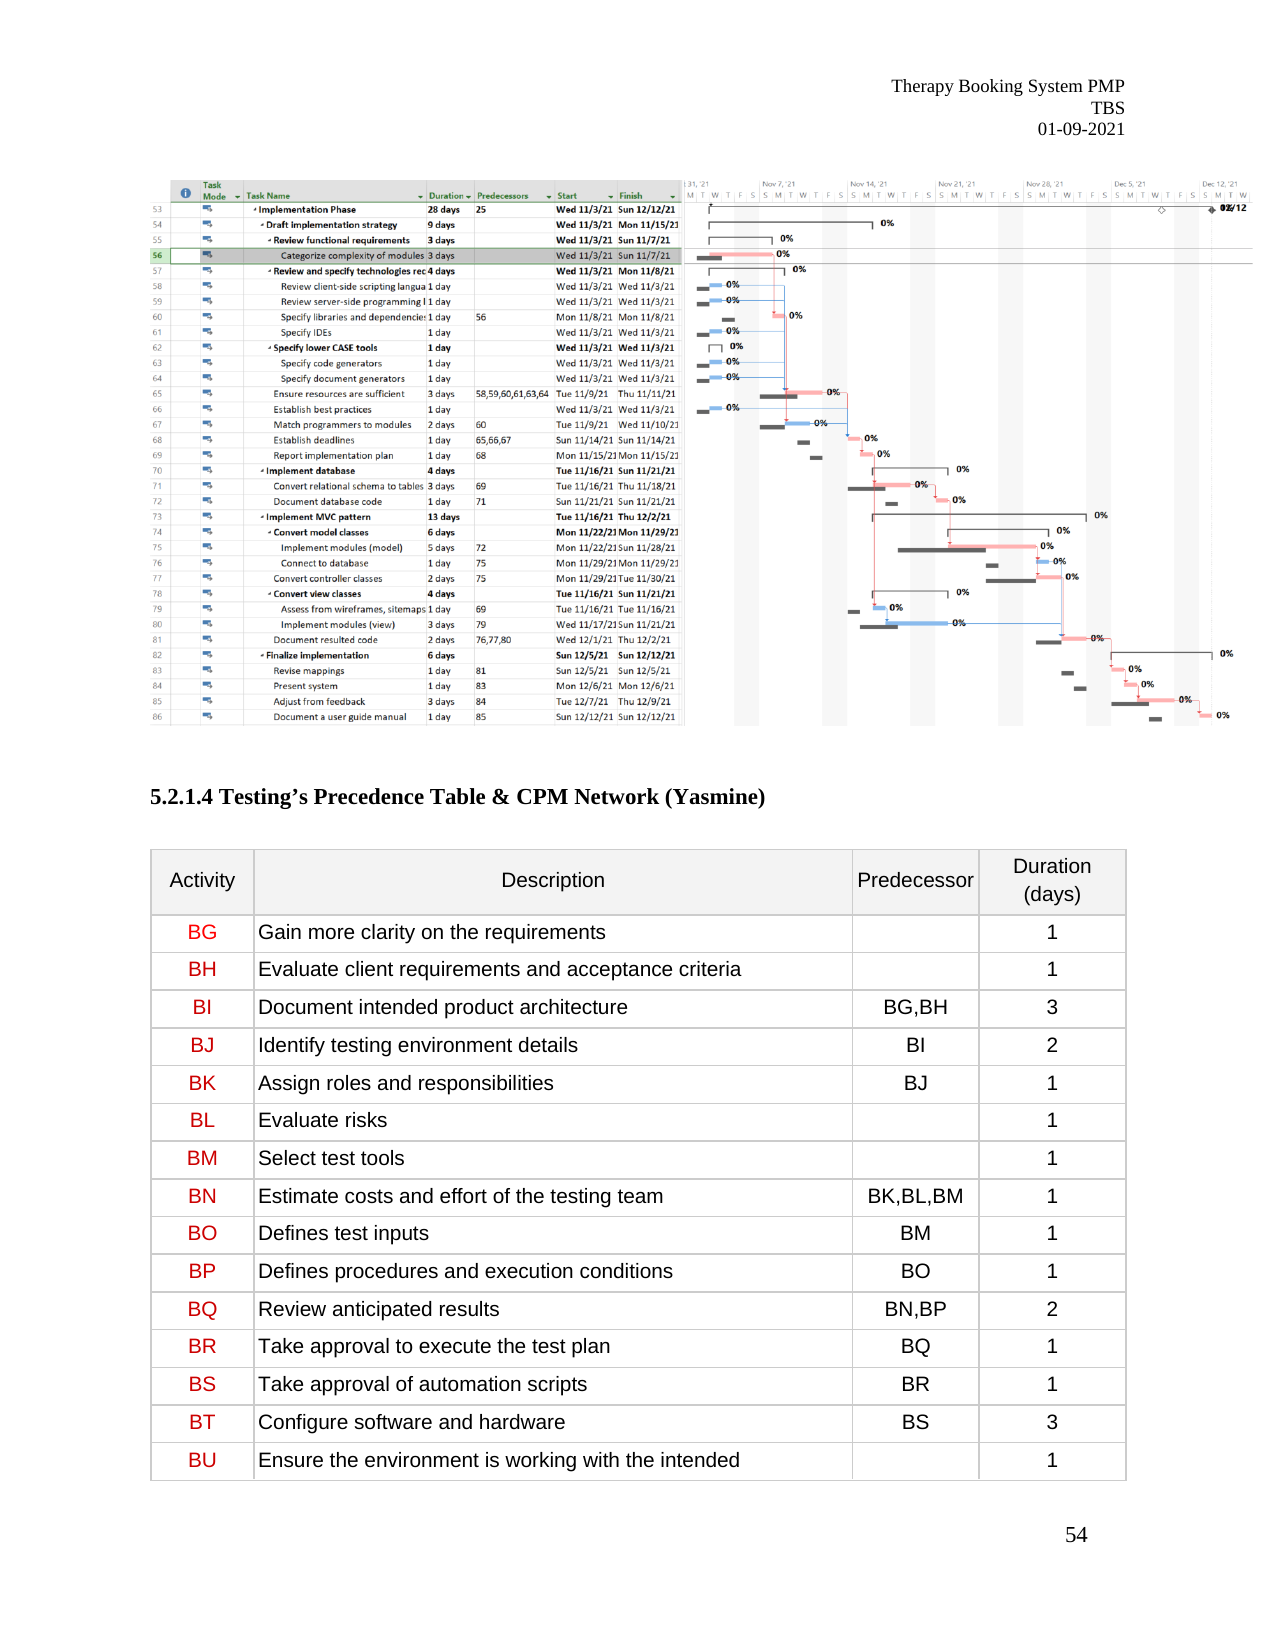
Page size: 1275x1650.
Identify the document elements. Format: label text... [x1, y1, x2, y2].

table_cell BT [152, 1406, 253, 1442]
table_cell BJ [152, 1029, 253, 1065]
table_cell BG [152, 916, 253, 952]
table_cell 1 [980, 1217, 1125, 1253]
table_cell Gain more clarity on the requirements [255, 916, 852, 952]
table_cell BS [853, 1406, 978, 1442]
table_cell [853, 916, 978, 952]
table_cell 1 [980, 1180, 1125, 1216]
table_cell 3 [980, 991, 1125, 1027]
table_cell [853, 1104, 978, 1140]
table_cell BM [152, 1142, 253, 1178]
table_cell 1 [980, 1255, 1125, 1291]
table_cell Document intended product architecture [255, 991, 852, 1027]
table_header Duration (days) [980, 850, 1125, 914]
table_cell 1 [980, 953, 1125, 989]
table_cell BK [152, 1066, 253, 1102]
table_cell 1 [980, 1066, 1125, 1102]
table_cell 3 [980, 1406, 1125, 1442]
table_cell Configure software and hardware [255, 1406, 852, 1442]
table_cell BQ [152, 1293, 253, 1329]
table_cell 1 [980, 1368, 1125, 1404]
table_cell Evaluate risks [255, 1104, 852, 1140]
table_cell BN [152, 1180, 253, 1216]
table_cell [853, 1443, 978, 1479]
table_cell Defines test inputs [255, 1217, 852, 1253]
table_cell BR [853, 1368, 978, 1404]
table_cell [255, 1443, 852, 1479]
table_cell 1 [980, 1330, 1125, 1366]
table_cell BU [152, 1443, 253, 1479]
table_cell Defines procedures and execution conditions [255, 1255, 852, 1291]
table_cell [853, 1142, 978, 1178]
table_cell BM [853, 1217, 978, 1253]
table_cell BN,BP [853, 1293, 978, 1329]
table_cell Take approval to execute the test plan [255, 1330, 852, 1366]
table_cell BK,BL,BM [853, 1180, 978, 1216]
subtitle 5.2.1.4 Testing’s Precedence Table & CPM Network (Yasmine) [150, 783, 1125, 810]
table_header Activity [152, 850, 253, 914]
table_header Description [255, 850, 852, 914]
table_cell BO [152, 1217, 253, 1253]
table_cell BJ [853, 1066, 978, 1102]
table_cell BI [152, 991, 253, 1027]
table_cell Review anticipated results [255, 1293, 852, 1329]
table_cell Identify testing environment details [255, 1029, 852, 1065]
table_cell Estimate costs and effort of the testing team [255, 1180, 852, 1216]
table_cell 1 [980, 1104, 1125, 1140]
table_cell BS [152, 1368, 253, 1404]
table_cell BH [152, 953, 253, 989]
table_cell 1 [980, 1443, 1125, 1479]
table_cell Take approval of automation scripts [255, 1368, 852, 1404]
table_cell BI [853, 1029, 978, 1065]
table_cell BG,BH [853, 991, 978, 1027]
table_cell BQ [853, 1330, 978, 1366]
table_cell [853, 953, 978, 989]
table_cell BL [152, 1104, 253, 1140]
table_cell 1 [980, 916, 1125, 952]
table_cell 1 [980, 1142, 1125, 1178]
table_cell Assign roles and responsibilities [255, 1066, 852, 1102]
table_cell BO [853, 1255, 978, 1291]
table_cell Evaluate client requirements and acceptance criteria [255, 953, 852, 989]
table_cell BR [152, 1330, 253, 1366]
table_cell 2 [980, 1293, 1125, 1329]
table_cell 2 [980, 1029, 1125, 1065]
picture [150, 180, 1253, 726]
table_cell Select test tools [255, 1142, 852, 1178]
table_header Predecessor [853, 850, 978, 914]
table_cell BP [152, 1255, 253, 1291]
